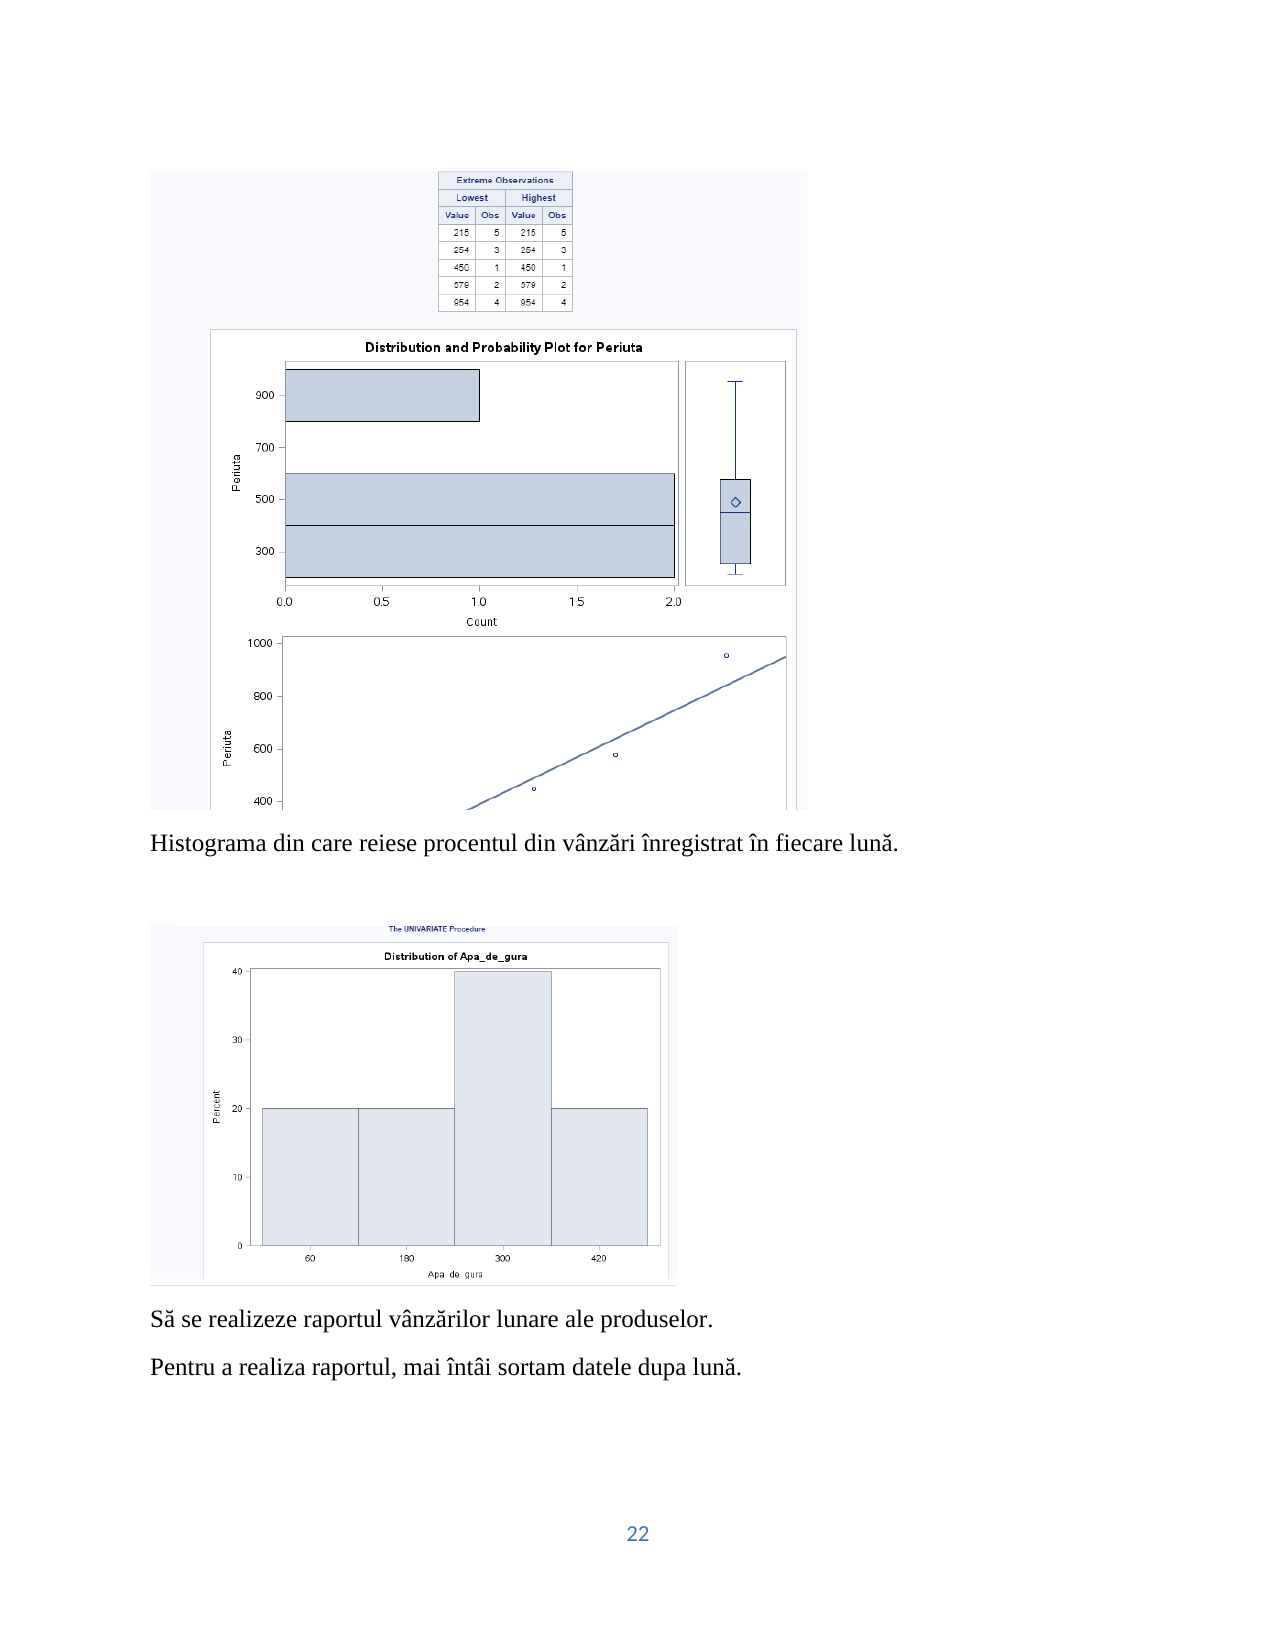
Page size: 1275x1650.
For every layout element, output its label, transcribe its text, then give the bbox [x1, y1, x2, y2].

picture [150, 923, 677, 1286]
text Histograma din care reiese procentul din vânzări înregistrat în fiecare lună. [150, 828, 1125, 857]
picture [150, 150, 808, 810]
text Pentru a realiza raportul, mai întâi sortam datele dupa lună. [150, 1352, 1125, 1381]
text Să se realizeze raportul vânzărilor lunare ale produselor. [150, 1304, 1125, 1333]
